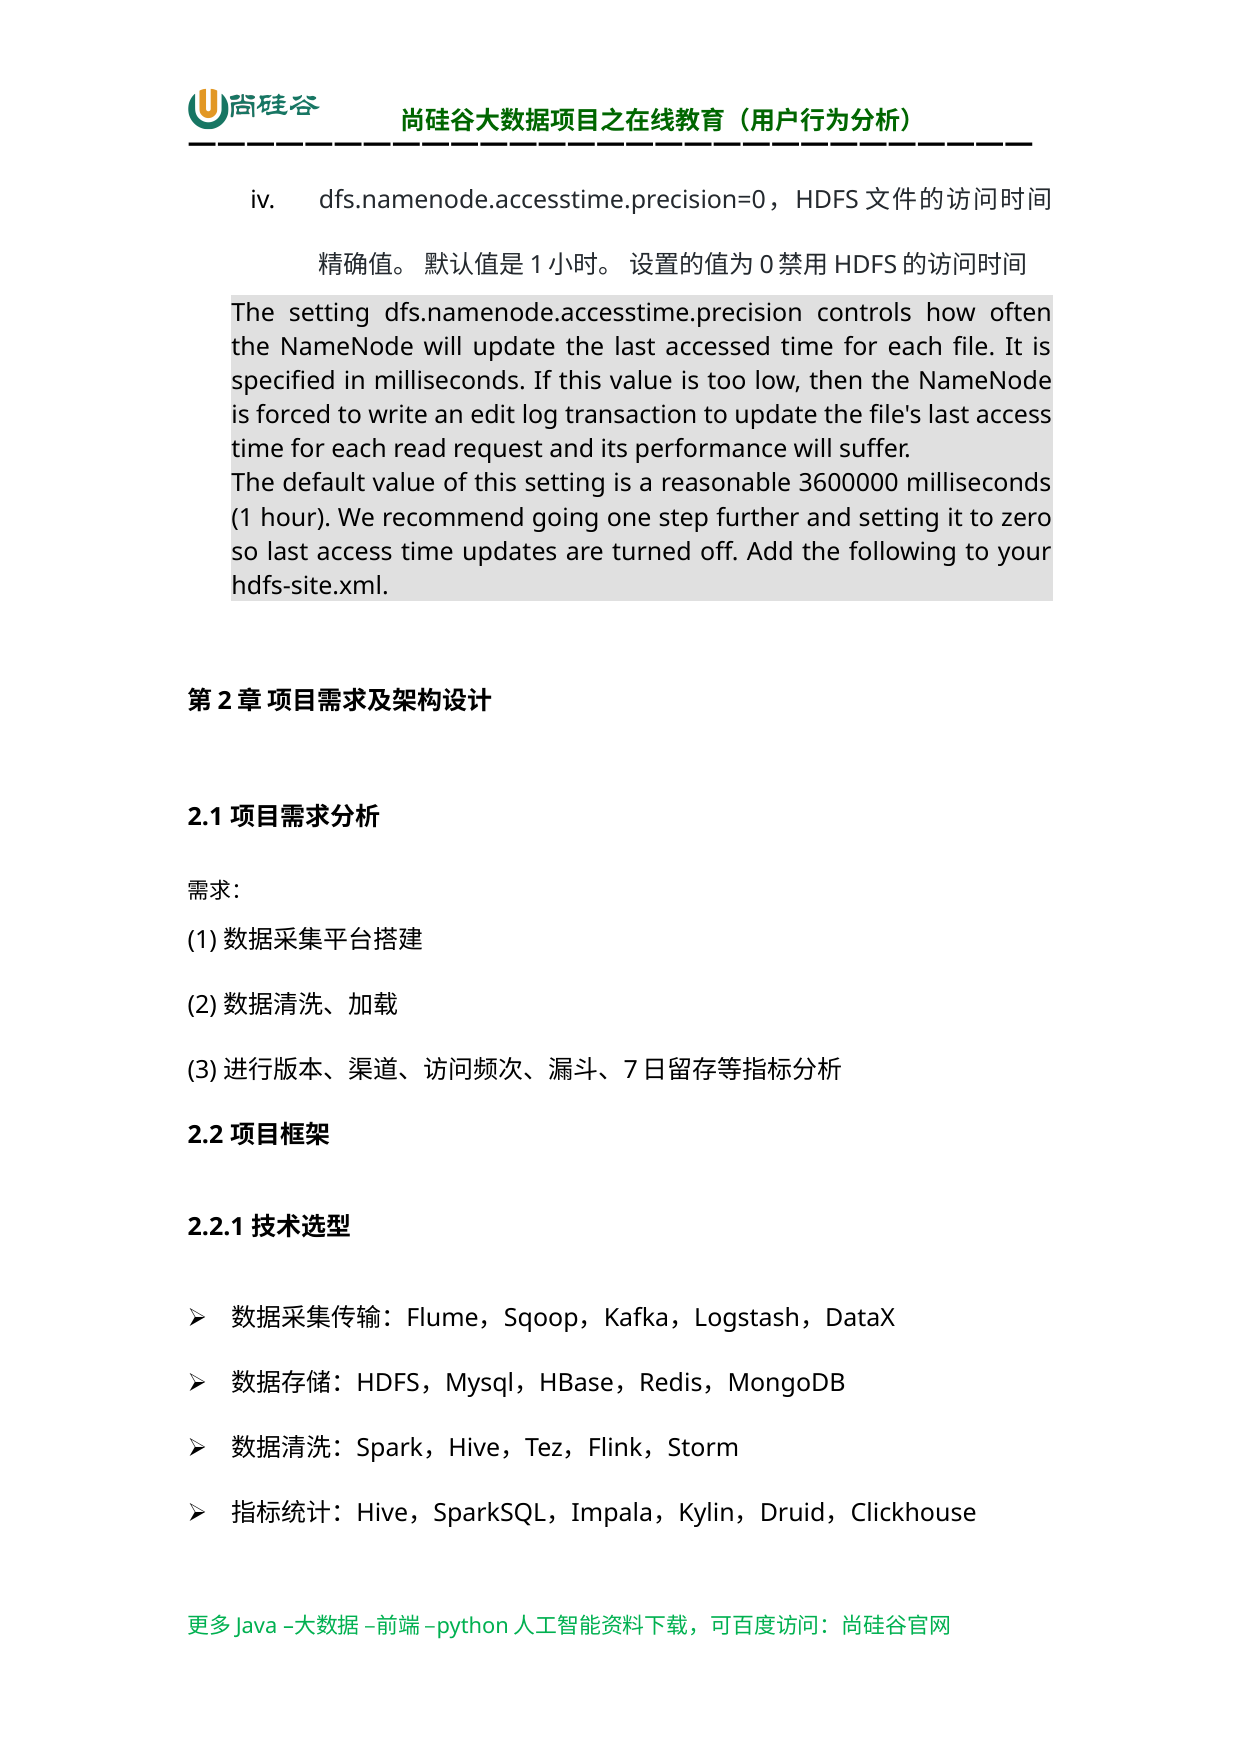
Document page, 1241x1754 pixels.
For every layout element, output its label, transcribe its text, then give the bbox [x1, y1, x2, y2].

list 数据清洗：Spark，Hive，Tez，Flink，Storm [187, 1413, 1053, 1478]
subtitle 2.1 项目需求分析 [187, 782, 1053, 847]
list 数据采集传输：Flume，Sqoop，Kafka，Logstash，DataX [187, 1283, 1053, 1348]
text The setting dfs.namenode.accesstime.precision controls how often the NameNode will update the last accessed time for each file. It is specified in milliseconds. If this value is too low, then the NameNode is forced to write an edit log transaction to update the file's last access time for each read request and its performance will suffer. The default value of this setting is a reasonable 3600000 milliseconds (1 hour). We recommend going one step further and setting it to zero so last access time updates are turned off. Add the following to your hdfs-site.xml. [231, 295, 1053, 601]
list 指标统计：Hive，SparkSQL，Impala，Kylin，Druid，Clickhouse [187, 1478, 1053, 1543]
list dfs.namenode.accesstime.precision=0，HDFS文件的访问时间精确值。 默认值是1小时。 设置的值为0禁用HDFS的访问时间 [275, 165, 1053, 295]
text (3) 进行版本、渠道、访问频次、漏斗、7日留存等指标分析 [187, 1036, 1053, 1101]
text (1) 数据采集平台搭建 [187, 906, 1053, 971]
text 需求： [187, 873, 1053, 906]
subtitle 2.2 项目框架 [187, 1101, 1053, 1166]
subtitle 第2章 项目需求及架构设计 [187, 666, 1053, 731]
text (2) 数据清洗、加载 [187, 971, 1053, 1036]
picture [187, 88, 320, 130]
subtitle 2.2.1 技术选型 [187, 1192, 1053, 1257]
list 数据存储：HDFS，Mysql，HBase，Redis，MongoDB [187, 1348, 1053, 1413]
